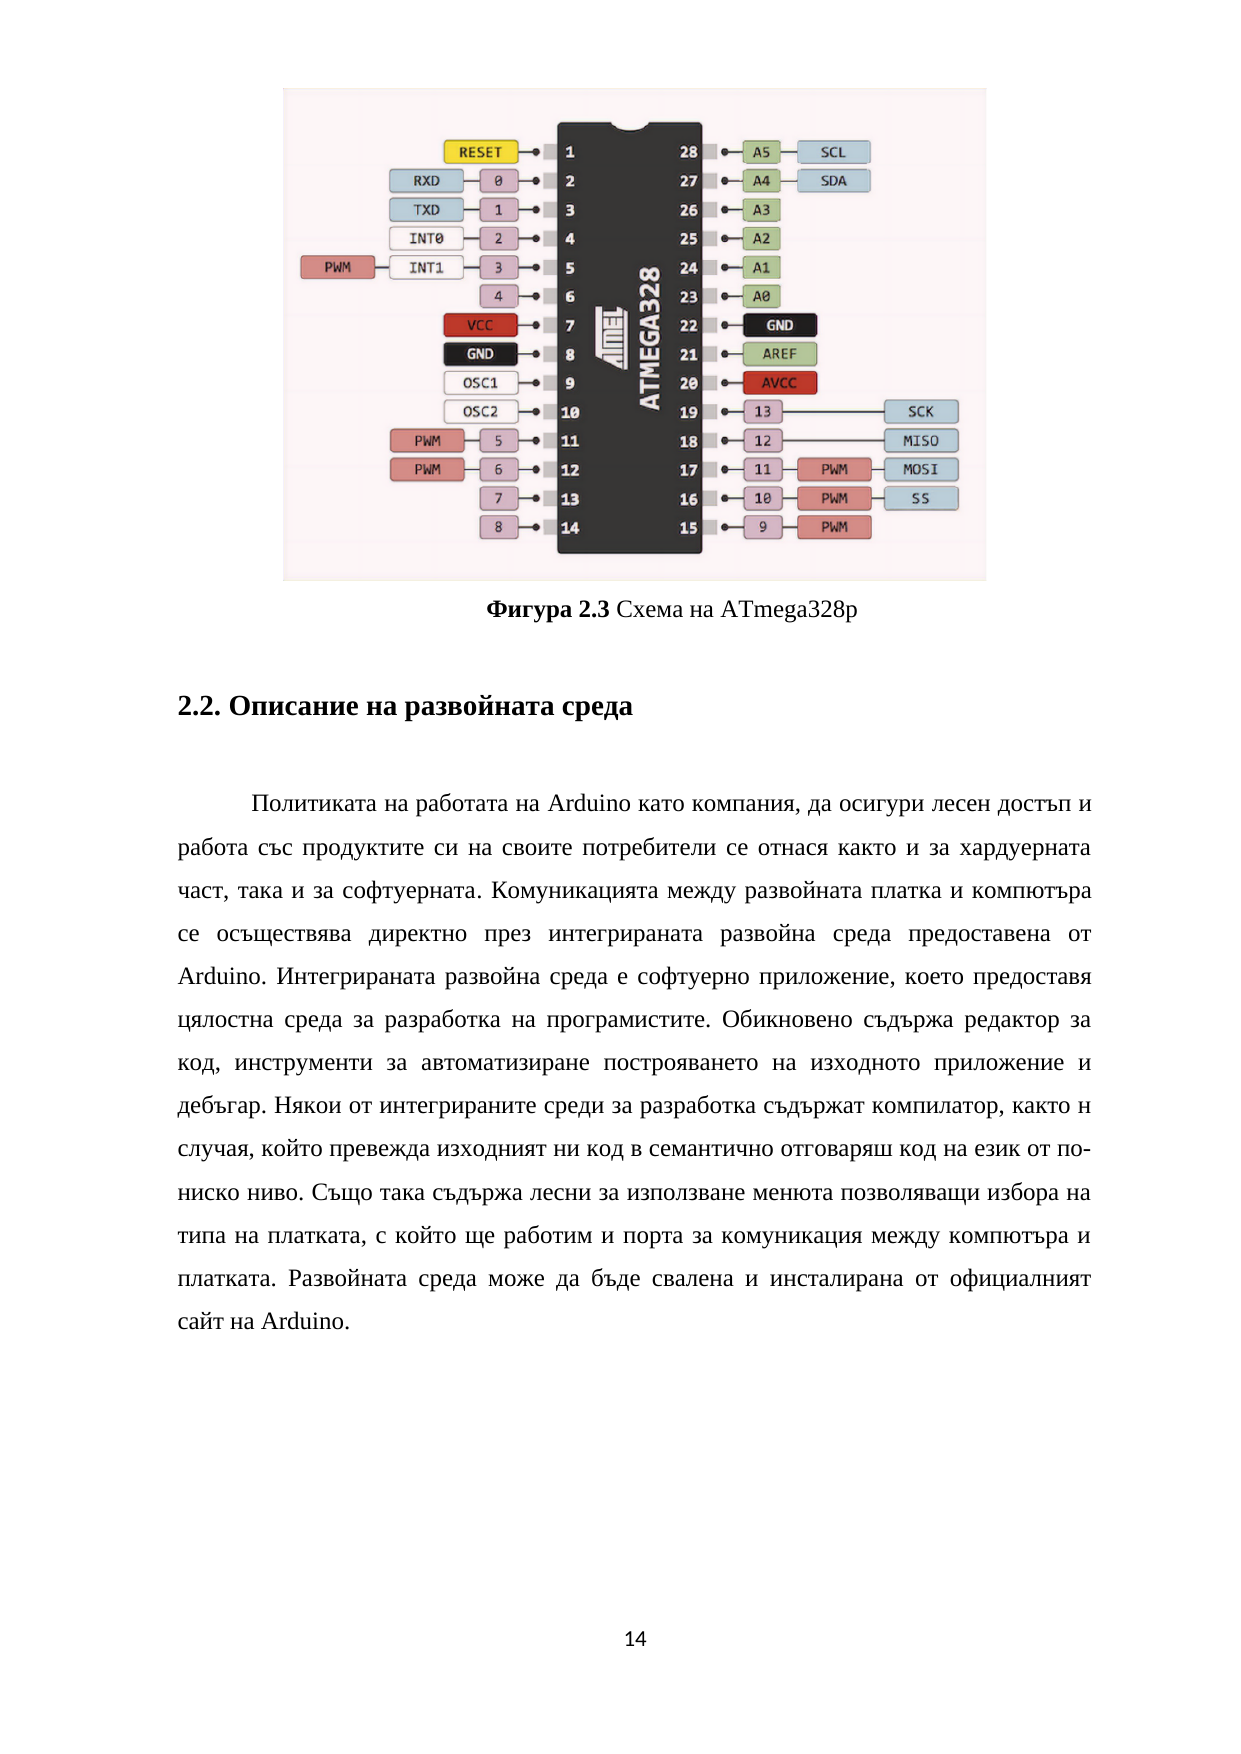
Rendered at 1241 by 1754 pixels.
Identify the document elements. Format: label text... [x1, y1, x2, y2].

text 2.2. Описание на развойната среда [177, 688, 1092, 721]
text Фигура 2.3 Схема на ATmega328p [177, 594, 1092, 623]
picture [283, 88, 987, 581]
text Политиката на работата на Arduino като компания, да осигури лесен достъп и работа със продуктите си на своите потребители се отнася както и за хардуерната част, така и за софтуерната. Комуникацията между развойната платка и компютъра се осъществява директно през интегрираната развойна среда предоставена от Arduino. Интегрираната развойна среда е софтуерно приложение, което предоставя цялостна среда за разработка на програмистите. Обикновено съдържа редактор за код, инструменти за автоматизиране построяването на изходното приложение и дебъгар. Някои от интегрираните среди за разработка съдържат компилатор, както н случая, който превежда изходният ни код в семантично отговаряш код на език от по-ниско ниво. Също така съдържа лесни за използване менюта позволяващи избора на типа на платката, с който ще работим и порта за комуникация между компютъра и платката. Развойната среда може да бъде свалена и инсталирана от официалният сайт на Arduino. [177, 788, 1092, 1335]
